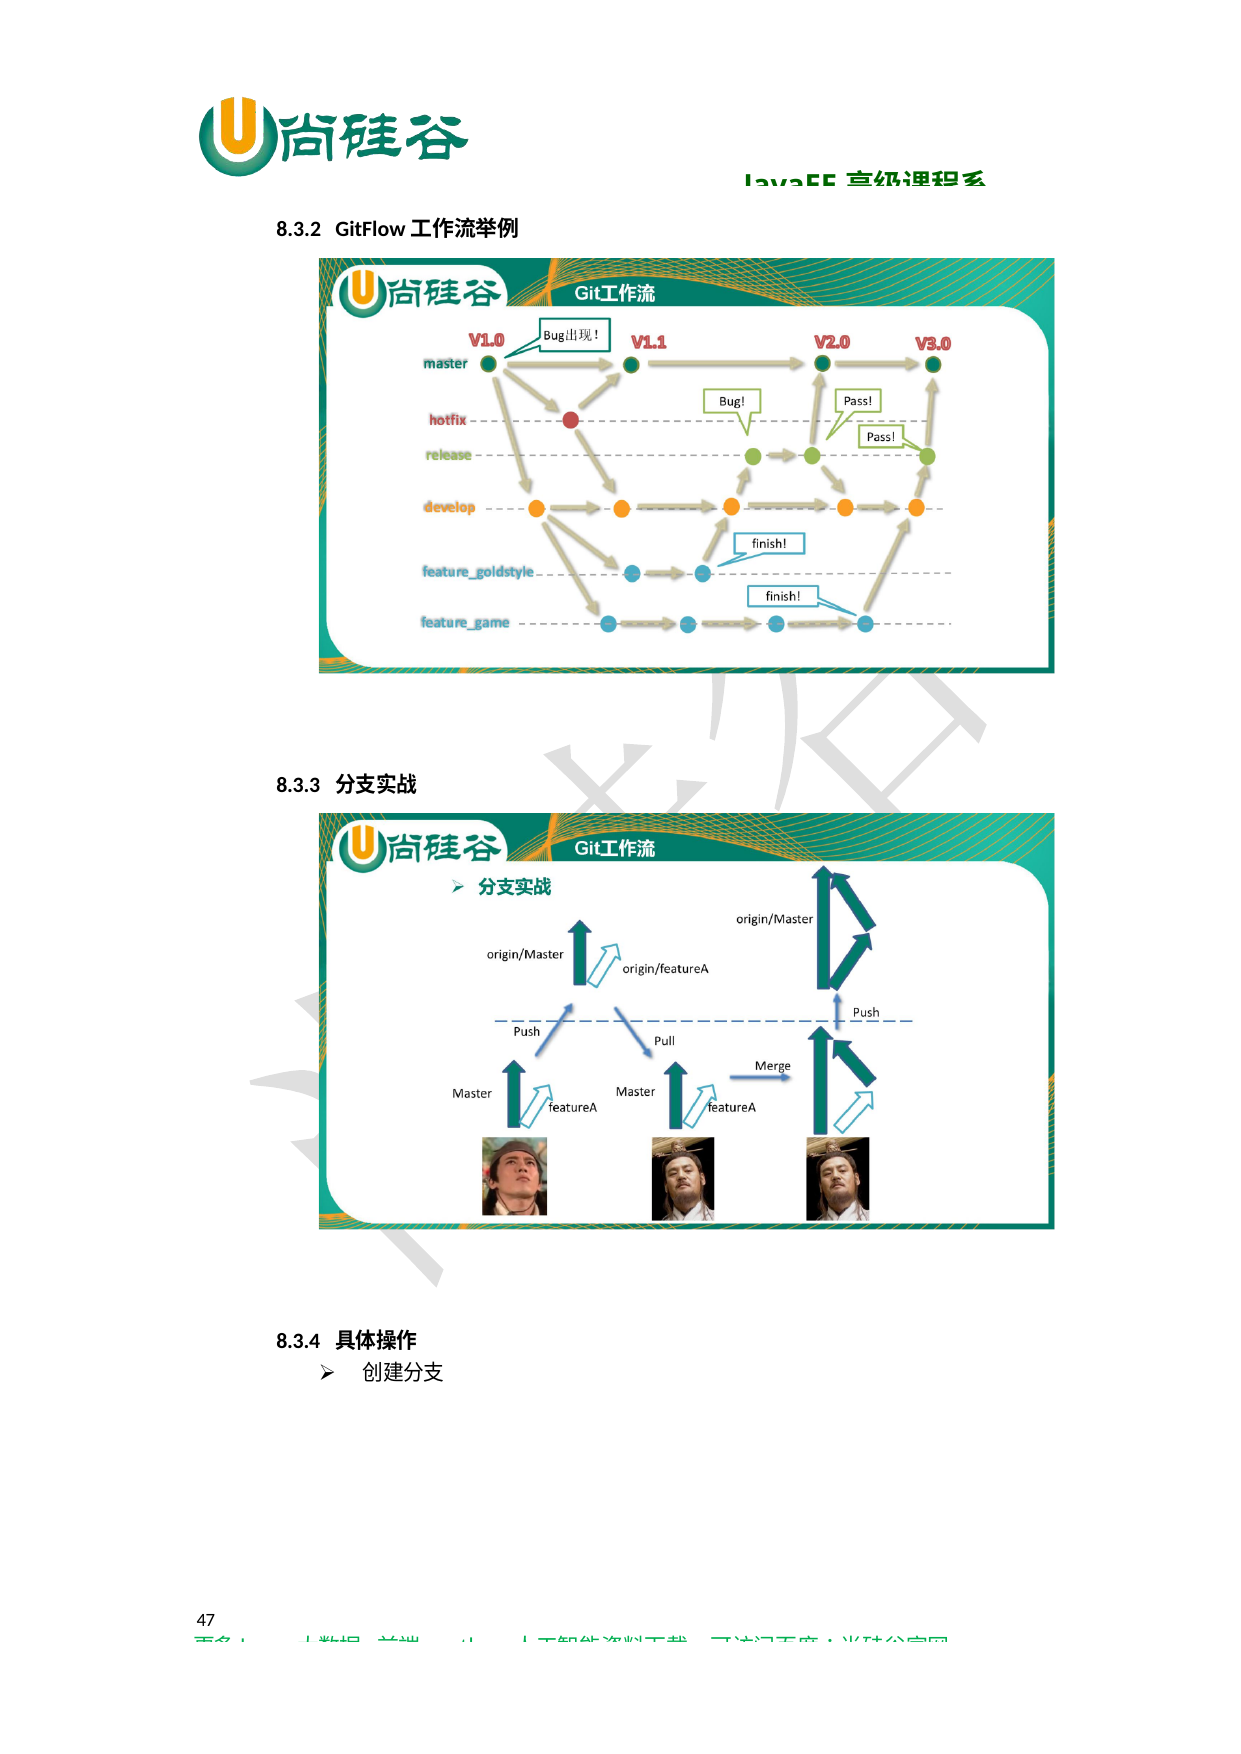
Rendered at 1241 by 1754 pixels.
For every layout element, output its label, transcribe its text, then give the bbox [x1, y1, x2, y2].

picture [198, 96, 469, 177]
list GitFlow 工作流举例 [276, 213, 1238, 243]
list 分支实战 [276, 769, 1238, 799]
picture [318, 813, 1055, 1231]
list 创建分支 [319, 1357, 1238, 1387]
picture [318, 258, 1055, 675]
list 具体操作 [276, 1325, 1238, 1354]
